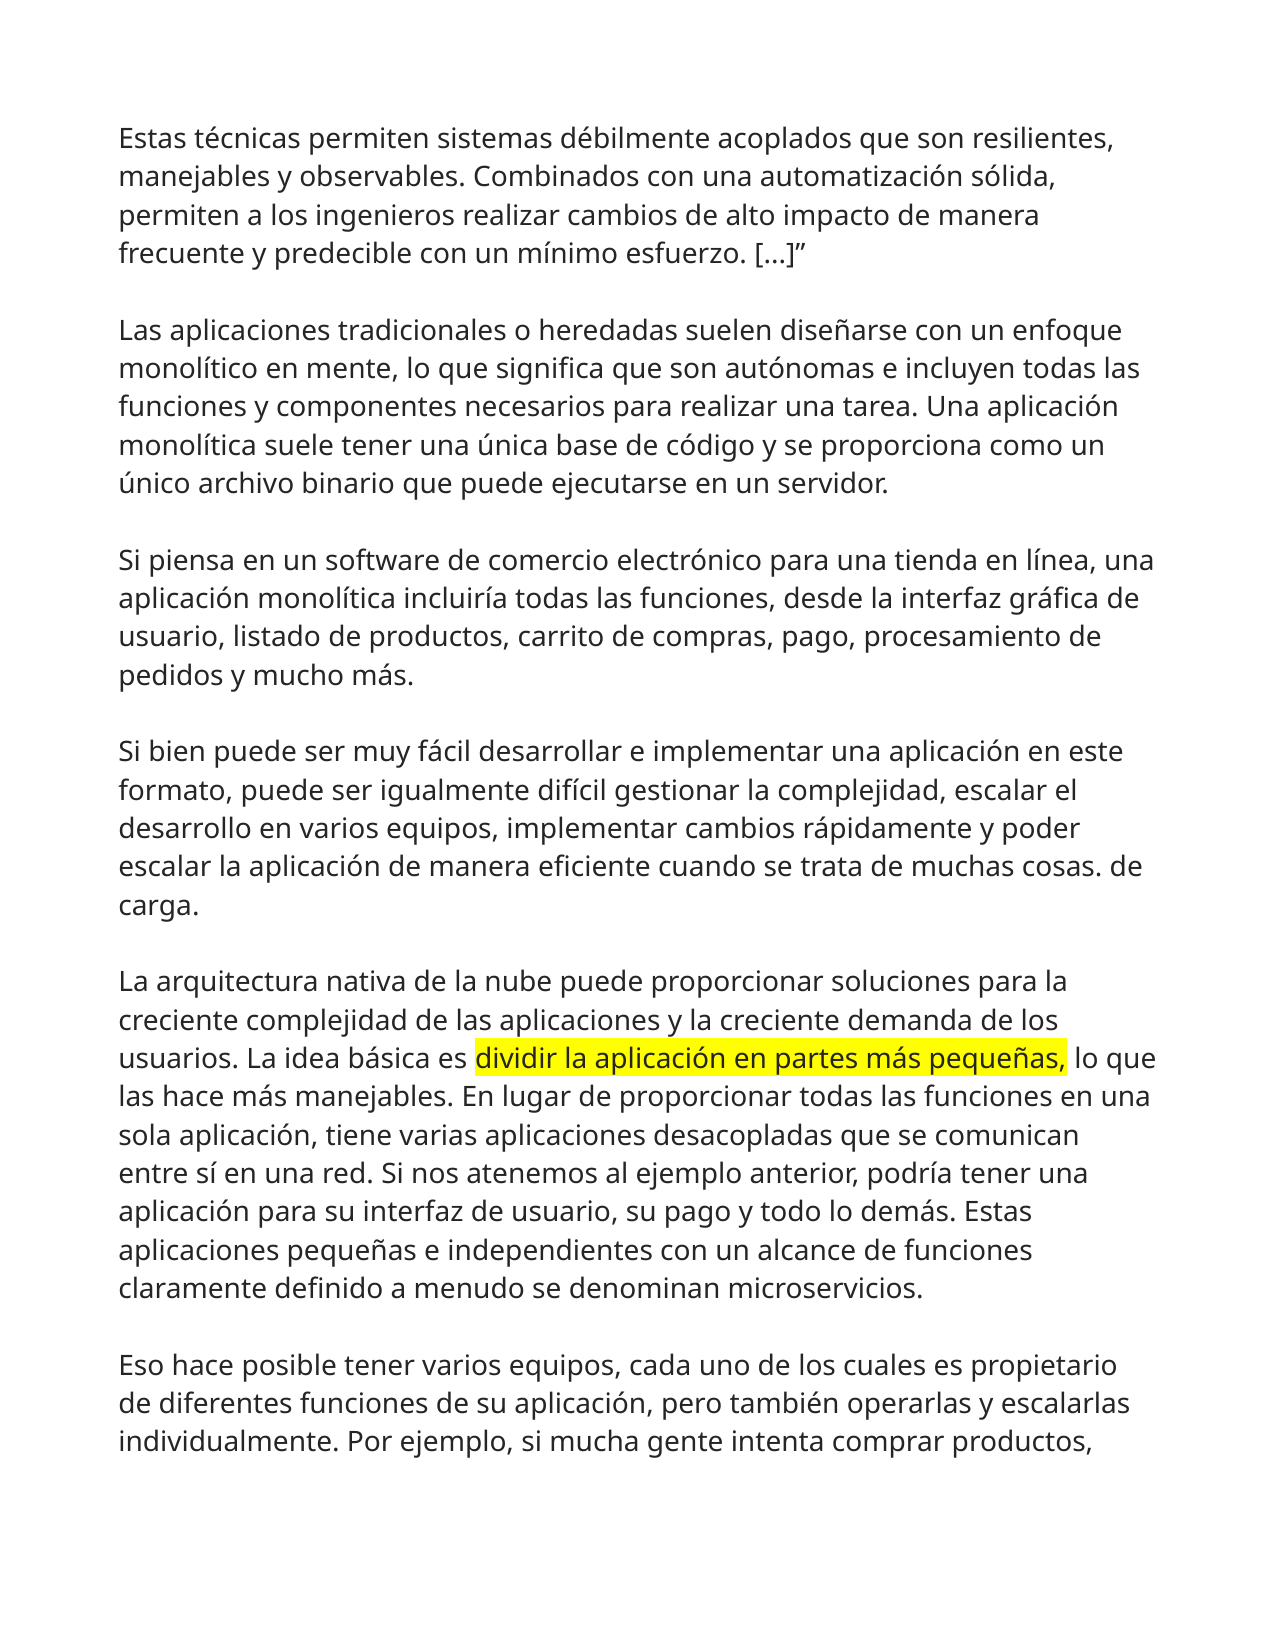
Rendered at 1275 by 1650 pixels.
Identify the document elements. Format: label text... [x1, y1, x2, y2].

text Las aplicaciones tradicionales o heredadas suelen diseñarse con un enfoque monolítico en mente, lo que significa que son autónomas e incluyen todas las funciones y componentes necesarios para realizar una tarea. Una aplicación monolítica suele tener una única base de código y se proporciona como un único archivo binario que puede ejecutarse en un servidor. [118, 310, 1157, 501]
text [118, 1345, 1157, 1460]
text Si piensa en un software de comercio electrónico para una tienda en línea, una aplicación monolítica incluiría todas las funciones, desde la interfaz gráfica de usuario, listado de productos, carrito de compras, pago, procesamiento de pedidos y mucho más. [118, 540, 1157, 693]
text Estas técnicas permiten sistemas débilmente acoplados que son resilientes, manejables y observables. Combinados con una automatización sólida, permiten a los ingenieros realizar cambios de alto impacto de manera frecuente y predecible con un mínimo esfuerzo. [...]” [118, 118, 1157, 271]
text La arquitectura nativa de la nube puede proporcionar soluciones para la creciente complejidad de las aplicaciones y la creciente demanda de los usuarios. La idea básica es dividir la aplicación en partes más pequeñas, lo que las hace más manejables. En lugar de proporcionar todas las funciones en una sola aplicación, tiene varias aplicaciones desacopladas que se comunican entre sí en una red. Si nos atenemos al ejemplo anterior, podría tener una aplicación para su interfaz de usuario, su pago y todo lo demás. Estas aplicaciones pequeñas e independientes con un alcance de funciones claramente definido a menudo se denominan microservicios. [118, 961, 1157, 1306]
text Si bien puede ser muy fácil desarrollar e implementar una aplicación en este formato, puede ser igualmente difícil gestionar la complejidad, escalar el desarrollo en varios equipos, implementar cambios rápidamente y poder escalar la aplicación de manera eficiente cuando se trata de muchas cosas. de carga. [118, 731, 1157, 923]
